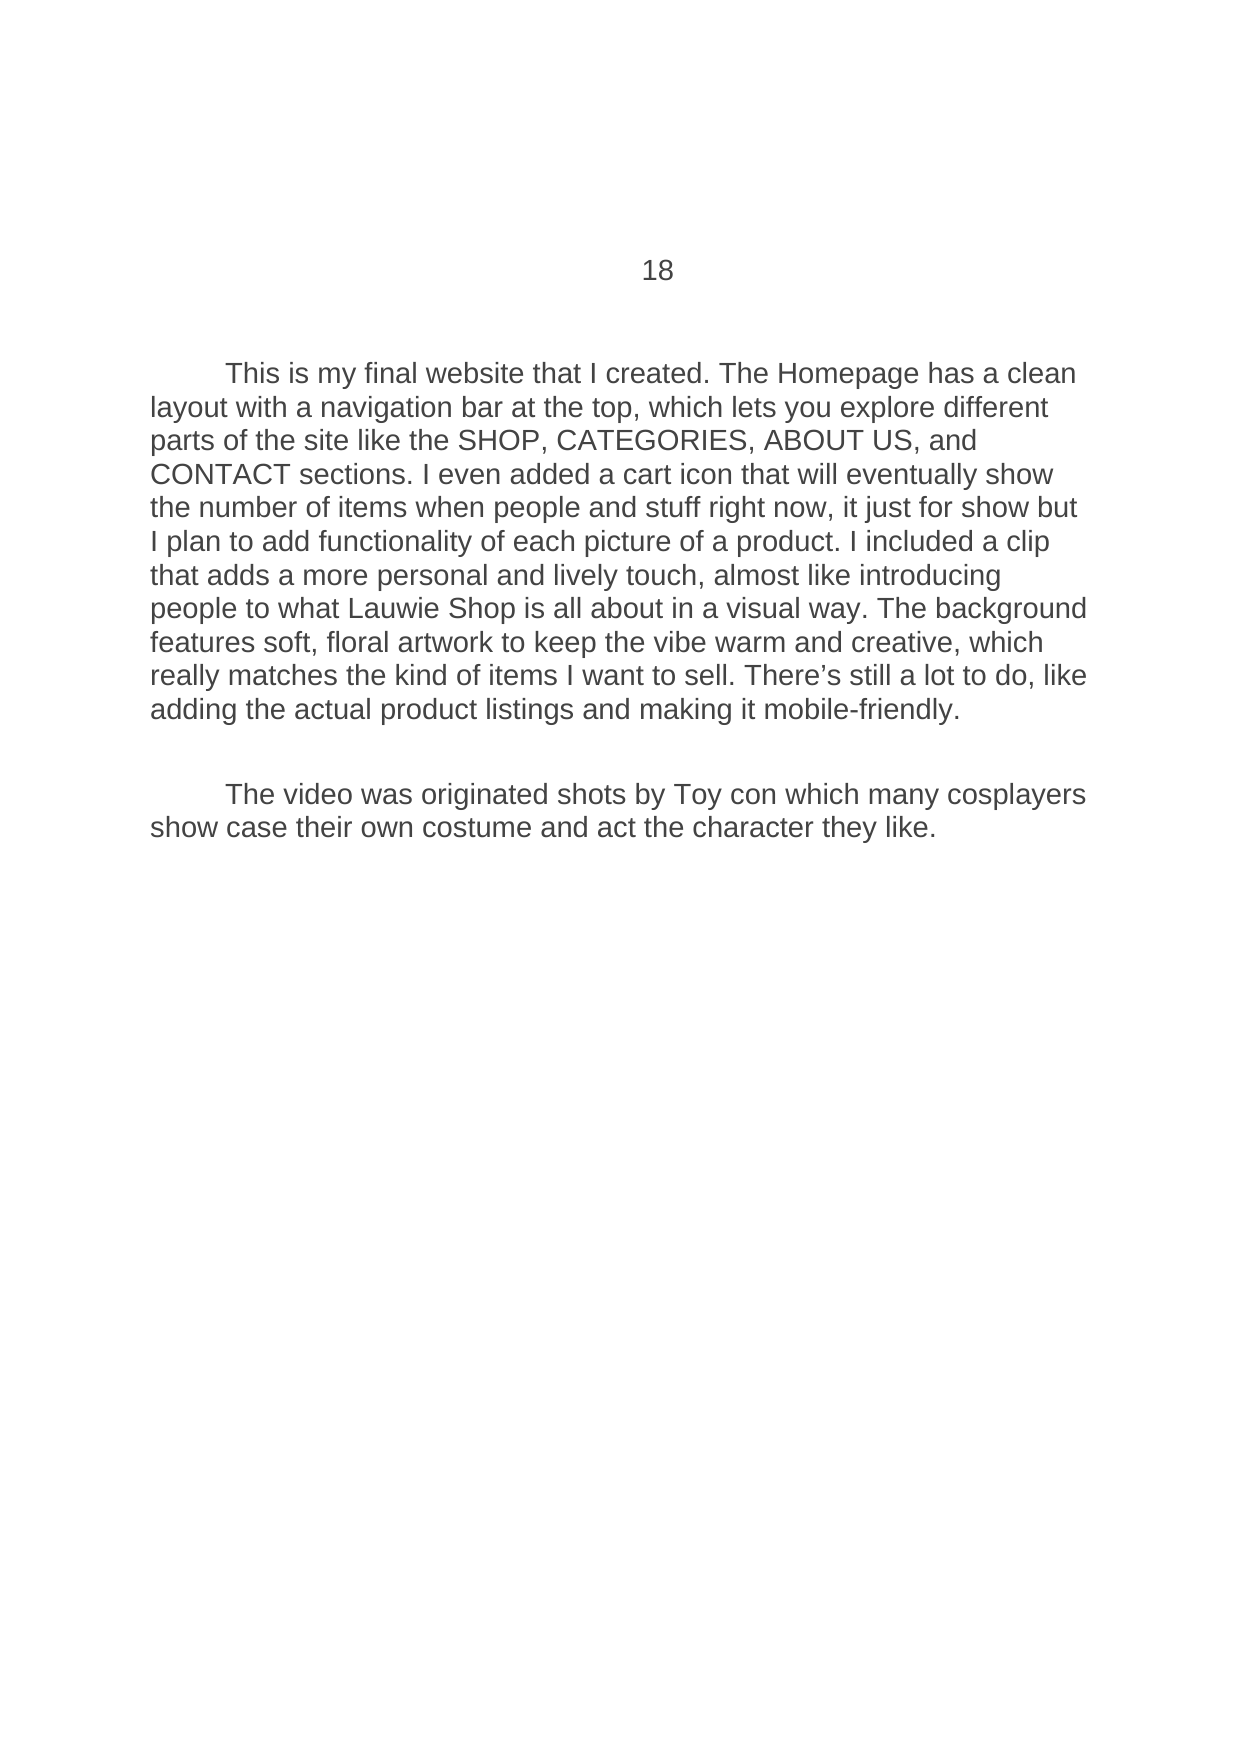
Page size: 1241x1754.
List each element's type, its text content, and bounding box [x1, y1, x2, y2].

text 18 [150, 253, 1090, 287]
text This is my final website that I created. The Homepage has a clean layout with a navigation bar at the top, which lets you explore different parts of the site like the SHOP, CATEGORIES, ABOUT US, and CONTACT sections. I even added a cart icon that will eventually show the number of items when people and stuff right now, it just for show but I plan to add functionality of each picture of a product. I included a clip that adds a more personal and lively touch, almost like introducing people to what Lauwie Shop is all about in a visual way. The background features soft, floral artwork to keep the vibe warm and creative, which really matches the kind of items I want to sell. There’s still a lot to do, like adding the actual product listings and making it mobile-friendly. [150, 356, 1090, 725]
text The video was originated shots by Toy con which many cosplayers show case their own costume and act the character they like. [150, 777, 1090, 844]
